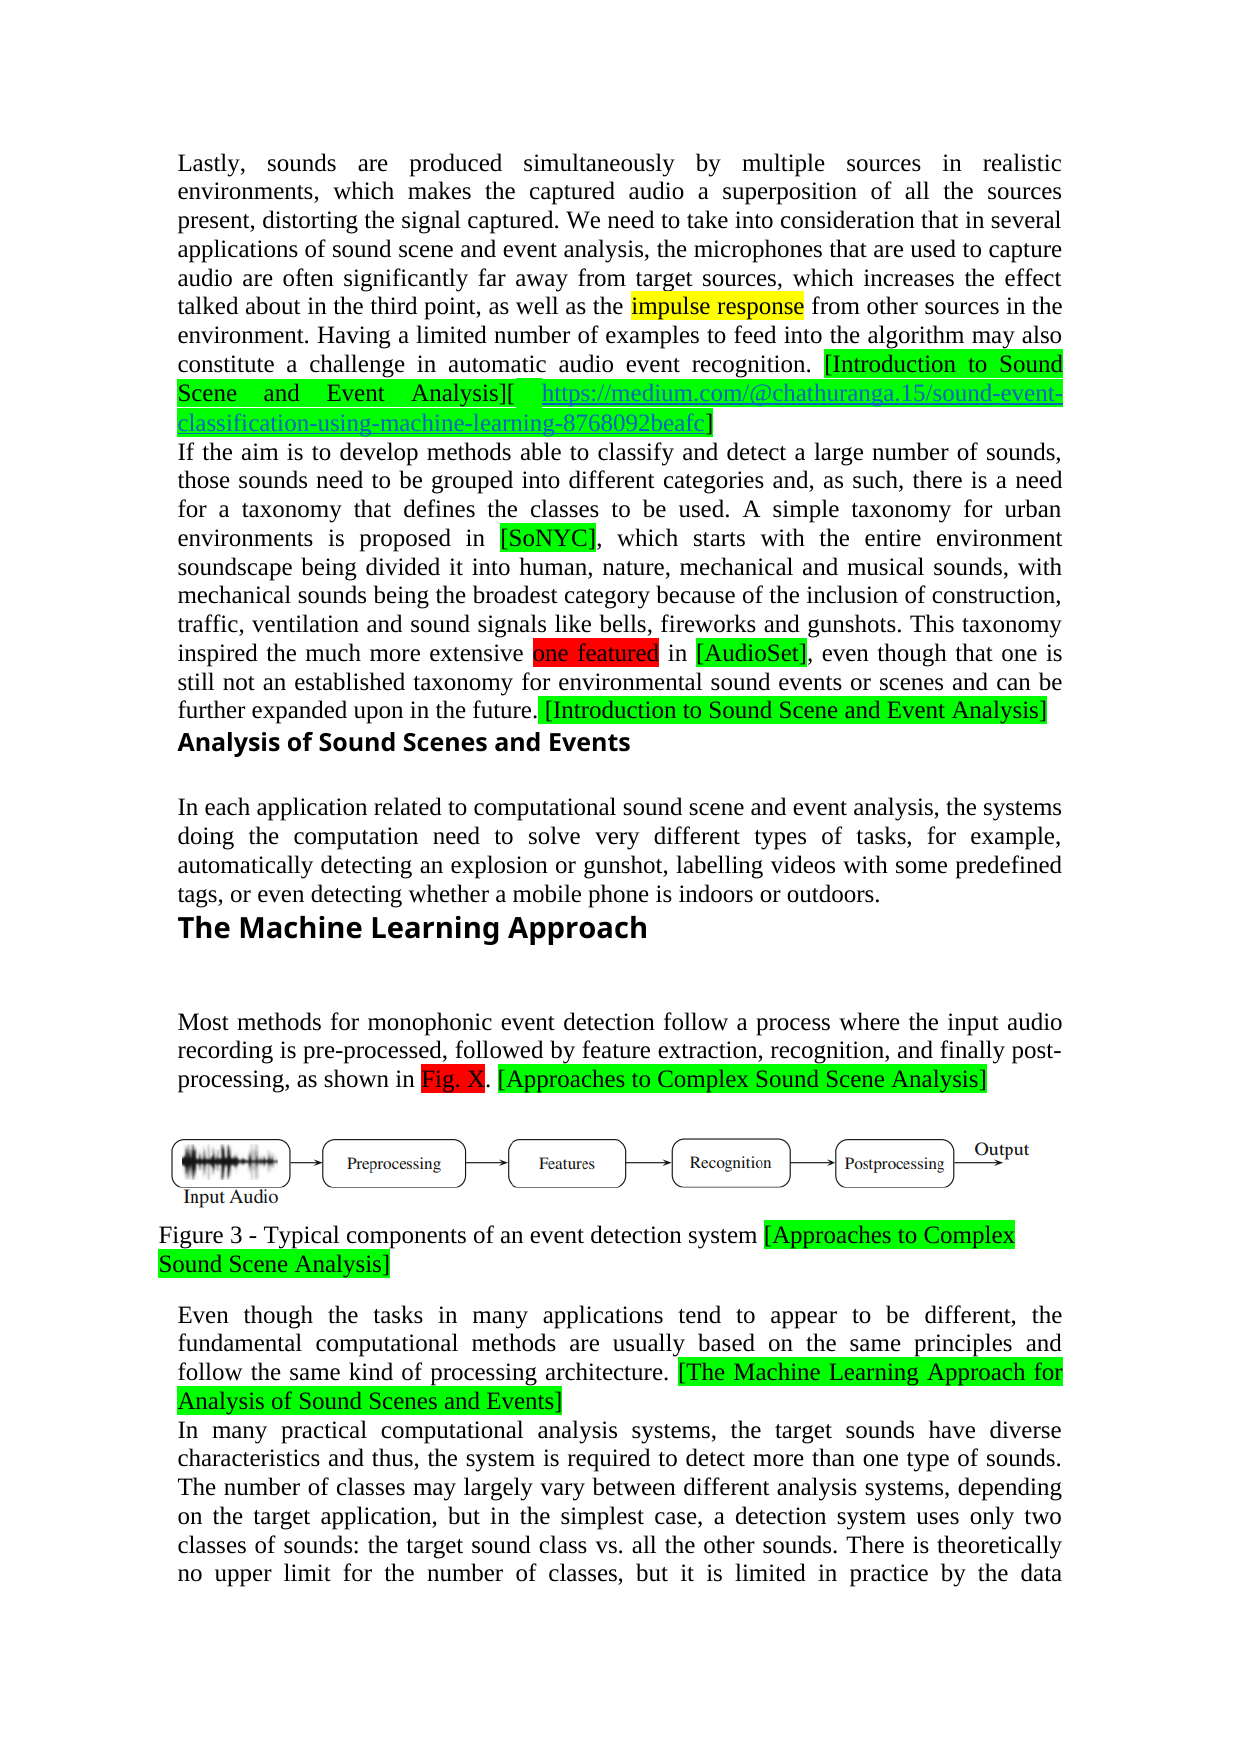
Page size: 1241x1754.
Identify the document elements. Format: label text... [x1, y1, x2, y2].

text Lastly, sounds are produced simultaneously by multiple sources in realistic environments, which makes the captured audio a superposition of all the sources present, distorting the signal captured. We need to take into consideration that in several applications of sound scene and event analysis, the microphones that are used to capture audio are often significantly far away from target sources, which increases the effect talked about in the third point, as well as the impulse response from other sources in the environment. Having a limited number of examples to feed into the algorithm may also constitute a challenge in automatic audio event recognition. [Introduction to Sound Scene and Event Analysis][ https://medium.com/@chathuranga.15/sound-event-classification-using-machine-learning-8768092beafc] [177, 148, 1063, 379]
text Most methods for monophonic event detection follow a process where the input audio recording is pre-processed, followed by feature extraction, recognition, and finally post-processing, as shown in Fig. X. [Approaches to Complex Sound Scene Analysis] [177, 1007, 1063, 1093]
subtitle Analysis of Sound Scenes and Events [177, 724, 1063, 758]
text In each application related to computational sound scene and event analysis, the systems doing the computation need to solve very different types of tasks, for example, automatically detecting an explosion or gunshot, labelling videos with some predefined tags, or even detecting whether a mobile phone is indoors or outdoors. [177, 792, 1063, 907]
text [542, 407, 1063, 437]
text If the aim is to develop methods able to classify and detect a large number of sounds, those sounds need to be grouped into different categories and, as such, there is a need for a taxonomy that defines the classes to be used. A simple taxonomy for urban environments is proposed in [SoNYC], which starts with the entire environment soundscape being divided it into human, nature, mechanical and musical sounds, with mechanical sounds being the broadest category because of the inclusion of construction, traffic, ventilation and sound signals like bells, fireworks and gunshots. This taxonomy inspired the much more extensive one featured in [AudioSet], even though that one is still not an established taxonomy for environmental sound events or scenes and can be further expanded upon in the future. [Introduction to Sound Scene and Event Analysis] [177, 437, 1063, 724]
picture [158, 1112, 1045, 1218]
subtitle The Machine Learning Approach [177, 907, 1063, 947]
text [177, 1415, 1063, 1587]
